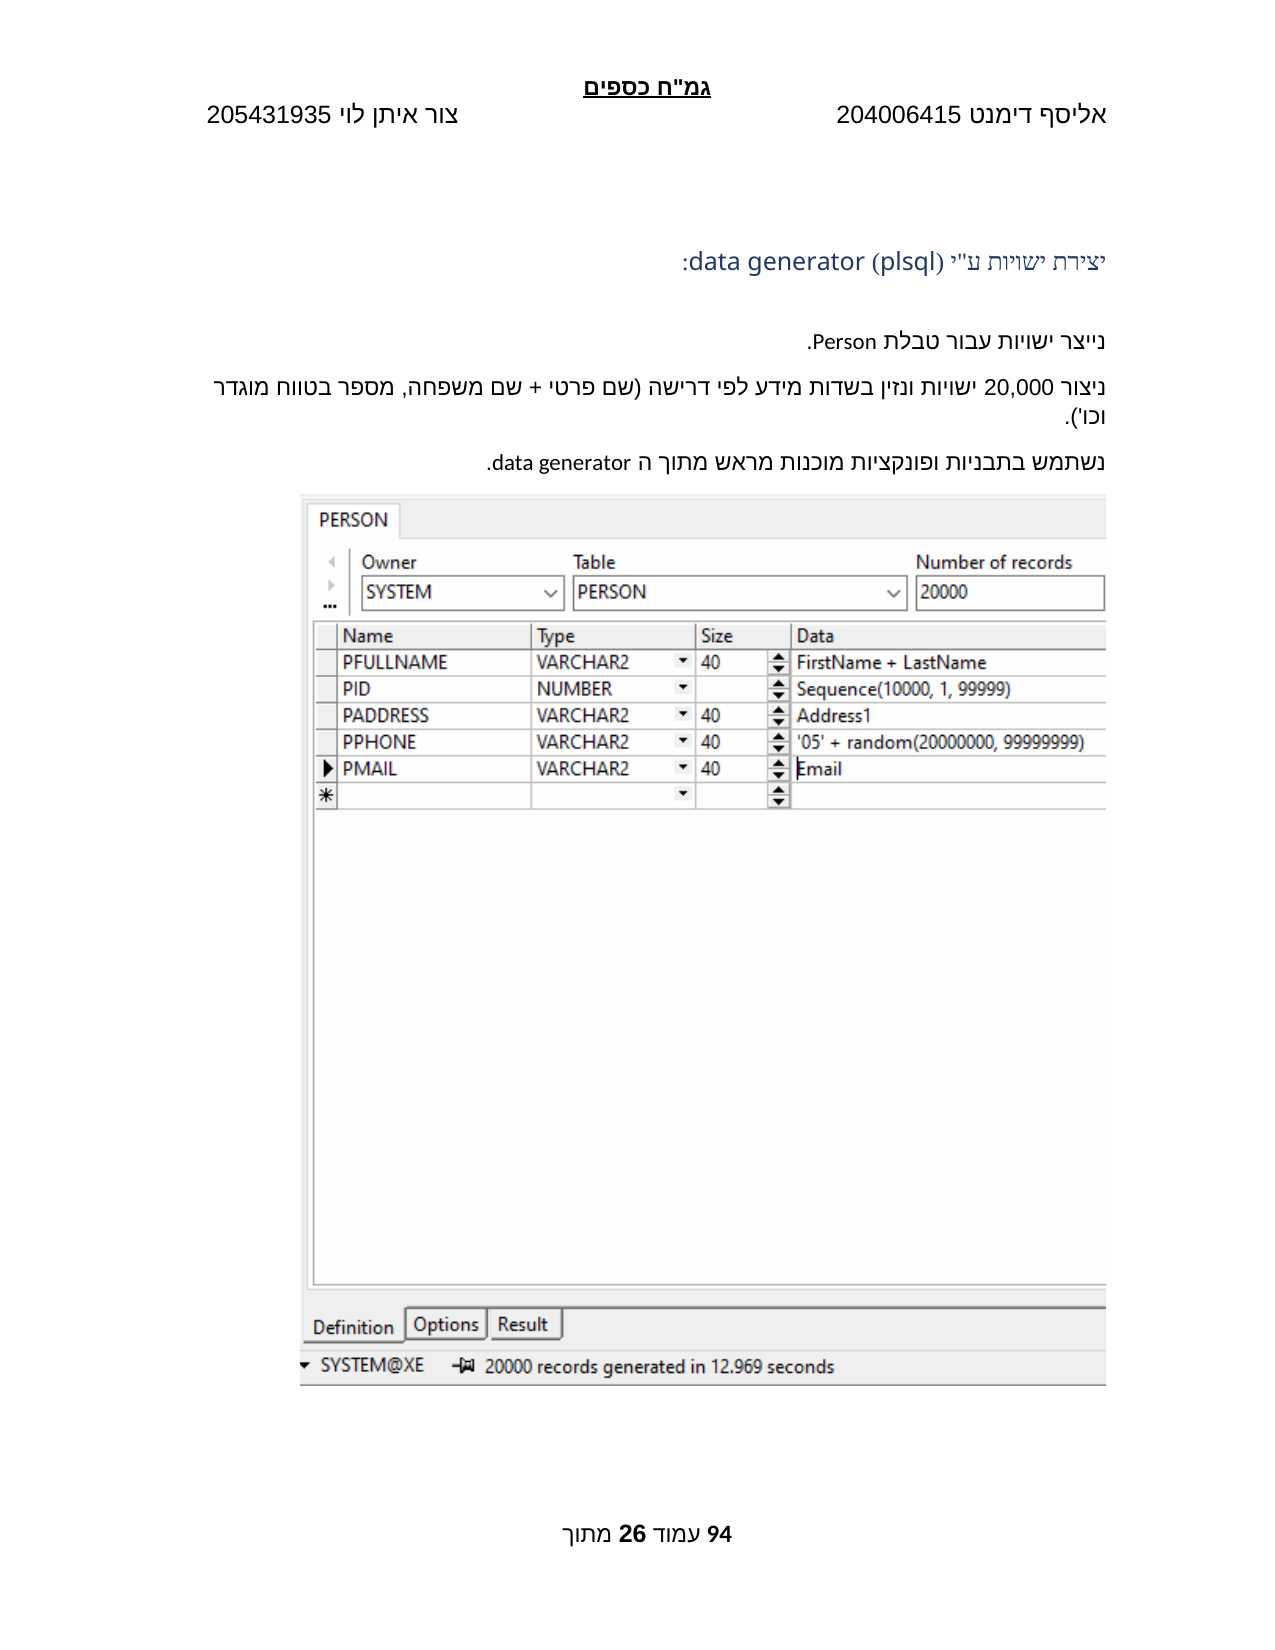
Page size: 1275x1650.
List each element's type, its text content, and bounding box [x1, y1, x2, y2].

text נייצר ישויות עבור טבלת Person. [187, 327, 1106, 355]
picture [299, 494, 1107, 1386]
subtitle יצירת ישויות ע"י (plsql) data generator: [187, 244, 1106, 278]
text ניצור 20,000 ישויות ונזין בשדות מידע לפי דרישה (שם פרטי + שם משפחה, מספר בטווח מוגדר וכו'). [187, 374, 1106, 429]
text נשתמש בתבניות ופונקציות מוכנות מראש מתוך ה data generator. [187, 448, 1106, 476]
